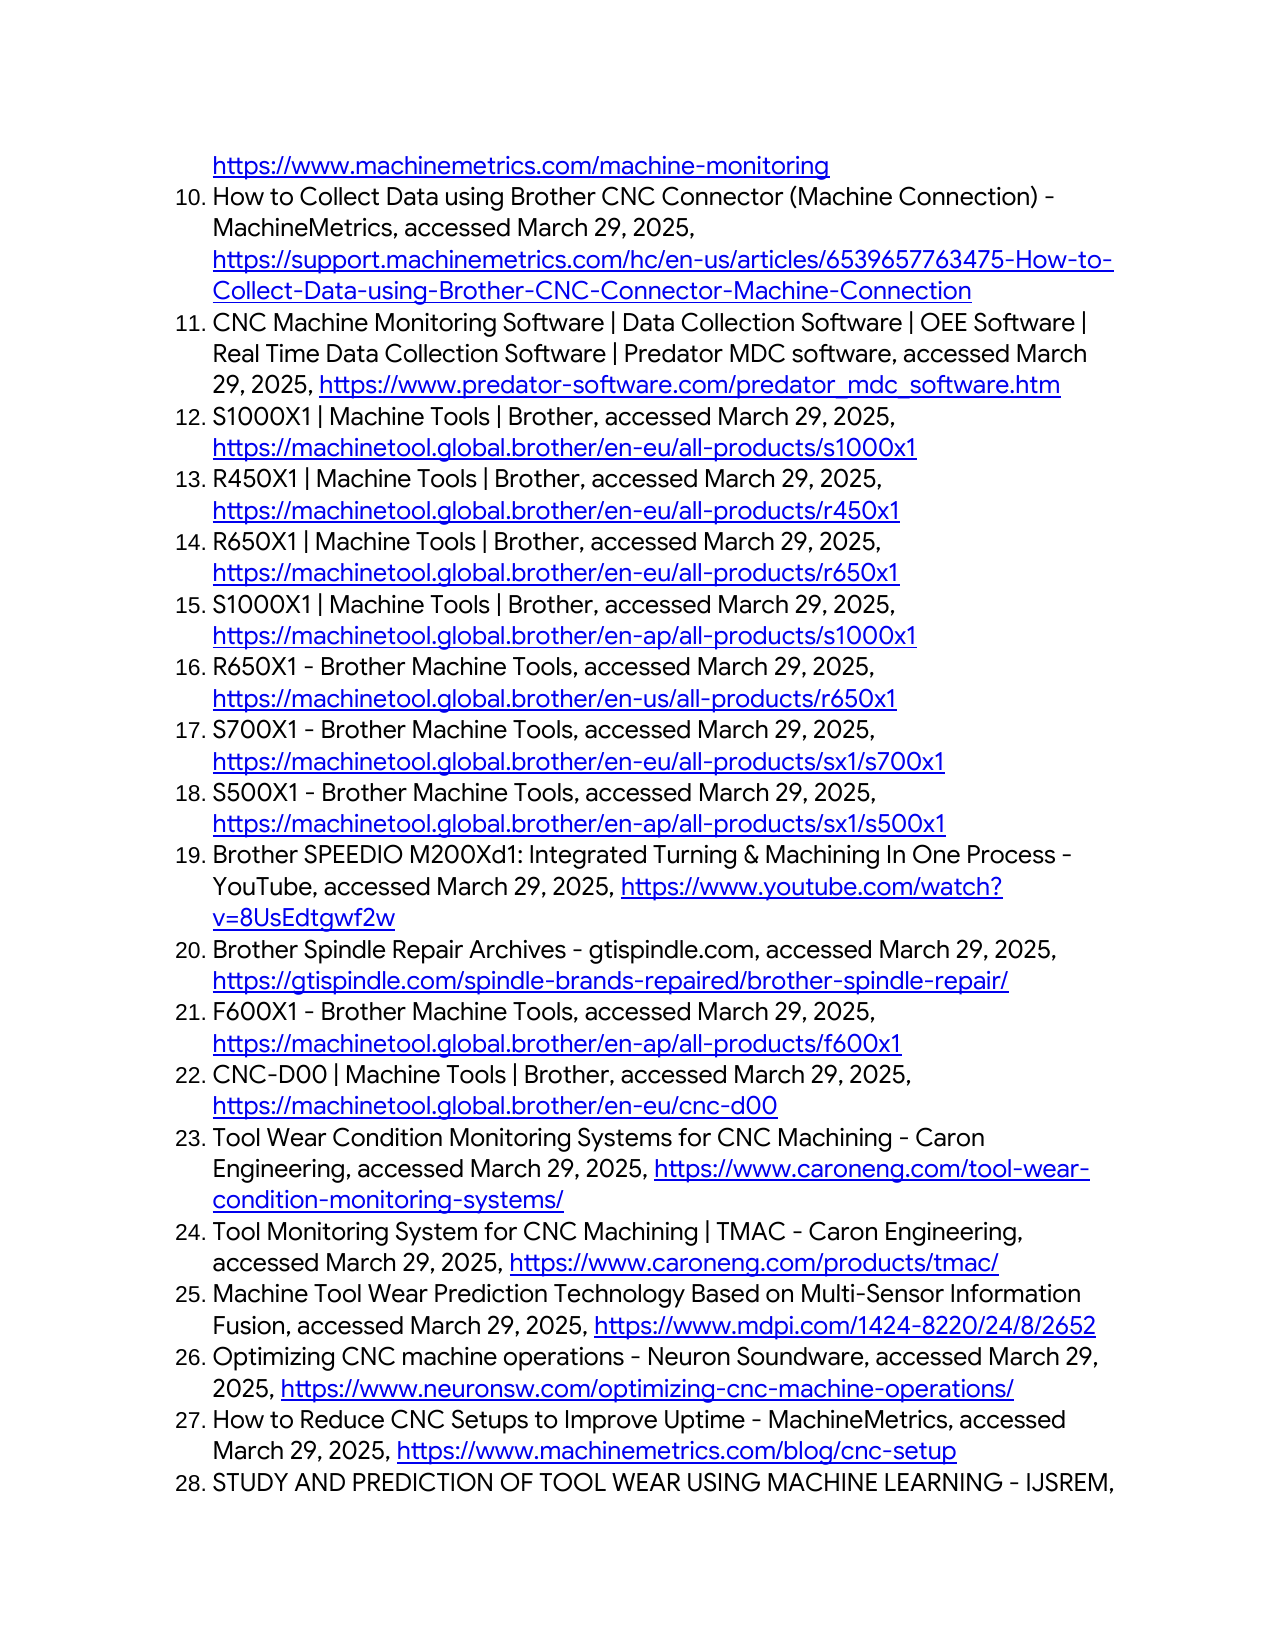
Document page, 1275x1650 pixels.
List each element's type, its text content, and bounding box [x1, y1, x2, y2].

list How to Collect Data using Brother CNC Connector (Machine Connection) - MachineMetrics, accessed March 29, 2025, https://support.machinemetrics.com/hc/en-us/articles/6539657763475-How-to-Collect-Data-using-Brother-CNC-Connector-Machine-Connection [175, 181, 1125, 307]
list Machine Tool Wear Prediction Technology Based on Multi-Sensor Information Fusion, accessed March 29, 2025, https://www.mdpi.com/1424-8220/24/8/2652 [175, 1279, 1125, 1341]
list Tool Monitoring System for CNC Machining | TMAC - Caron Engineering, accessed March 29, 2025, https://www.caroneng.com/products/tmac/ [175, 1216, 1125, 1279]
list R450X1 | Machine Tools | Brother, accessed March 29, 2025, https://machinetool.global.brother/en-eu/all-products/r450x1 [175, 463, 1125, 526]
list F600X1 - Brother Machine Tools, accessed March 29, 2025, https://machinetool.global.brother/en-ap/all-products/f600x1 [175, 997, 1125, 1059]
list CNC Machine Monitoring Software | Data Collection Software | OEE Software | Real Time Data Collection Software | Predator MDC software, accessed March 29, 2025, https://www.predator-software.com/predator_mdc_software.htm [175, 307, 1125, 401]
list S700X1 - Brother Machine Tools, accessed March 29, 2025, https://machinetool.global.brother/en-eu/all-products/sx1/s700x1 [175, 714, 1125, 777]
list Brother Spindle Repair Archives - gtispindle.com, accessed March 29, 2025, https://gtispindle.com/spindle-brands-repaired/brother-spindle-repair/ [175, 934, 1125, 997]
list R650X1 - Brother Machine Tools, accessed March 29, 2025, https://machinetool.global.brother/en-us/all-products/r650x1 [175, 652, 1125, 714]
list S1000X1 | Machine Tools | Brother, accessed March 29, 2025, https://machinetool.global.brother/en-ap/all-products/s1000x1 [175, 589, 1125, 652]
list S1000X1 | Machine Tools | Brother, accessed March 29, 2025, https://machinetool.global.brother/en-eu/all-products/s1000x1 [175, 401, 1125, 463]
list Optimizing CNC machine operations - Neuron Soundware, accessed March 29, 2025, https://www.neuronsw.com/optimizing-cnc-machine-operations/ [175, 1341, 1125, 1404]
list Tool Wear Condition Monitoring Systems for CNC Machining - Caron Engineering, accessed March 29, 2025, https://www.caroneng.com/tool-wear-condition-monitoring-systems/ [175, 1122, 1125, 1216]
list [175, 150, 1125, 181]
list CNC-D00 | Machine Tools | Brother, accessed March 29, 2025, https://machinetool.global.brother/en-eu/cnc-d00 [175, 1059, 1125, 1122]
list S500X1 - Brother Machine Tools, accessed March 29, 2025, https://machinetool.global.brother/en-ap/all-products/sx1/s500x1 [175, 777, 1125, 840]
list How to Reduce CNC Setups to Improve Uptime - MachineMetrics, accessed March 29, 2025, https://www.machinemetrics.com/blog/cnc-setup [175, 1404, 1125, 1467]
list Brother SPEEDIO M200Xd1: Integrated Turning & Machining In One Process - YouTube, accessed March 29, 2025, https://www.youtube.com/watch?v=8UsEdtgwf2w [175, 840, 1125, 934]
list R650X1 | Machine Tools | Brother, accessed March 29, 2025, https://machinetool.global.brother/en-eu/all-products/r650x1 [175, 526, 1125, 589]
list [175, 1467, 1125, 1498]
